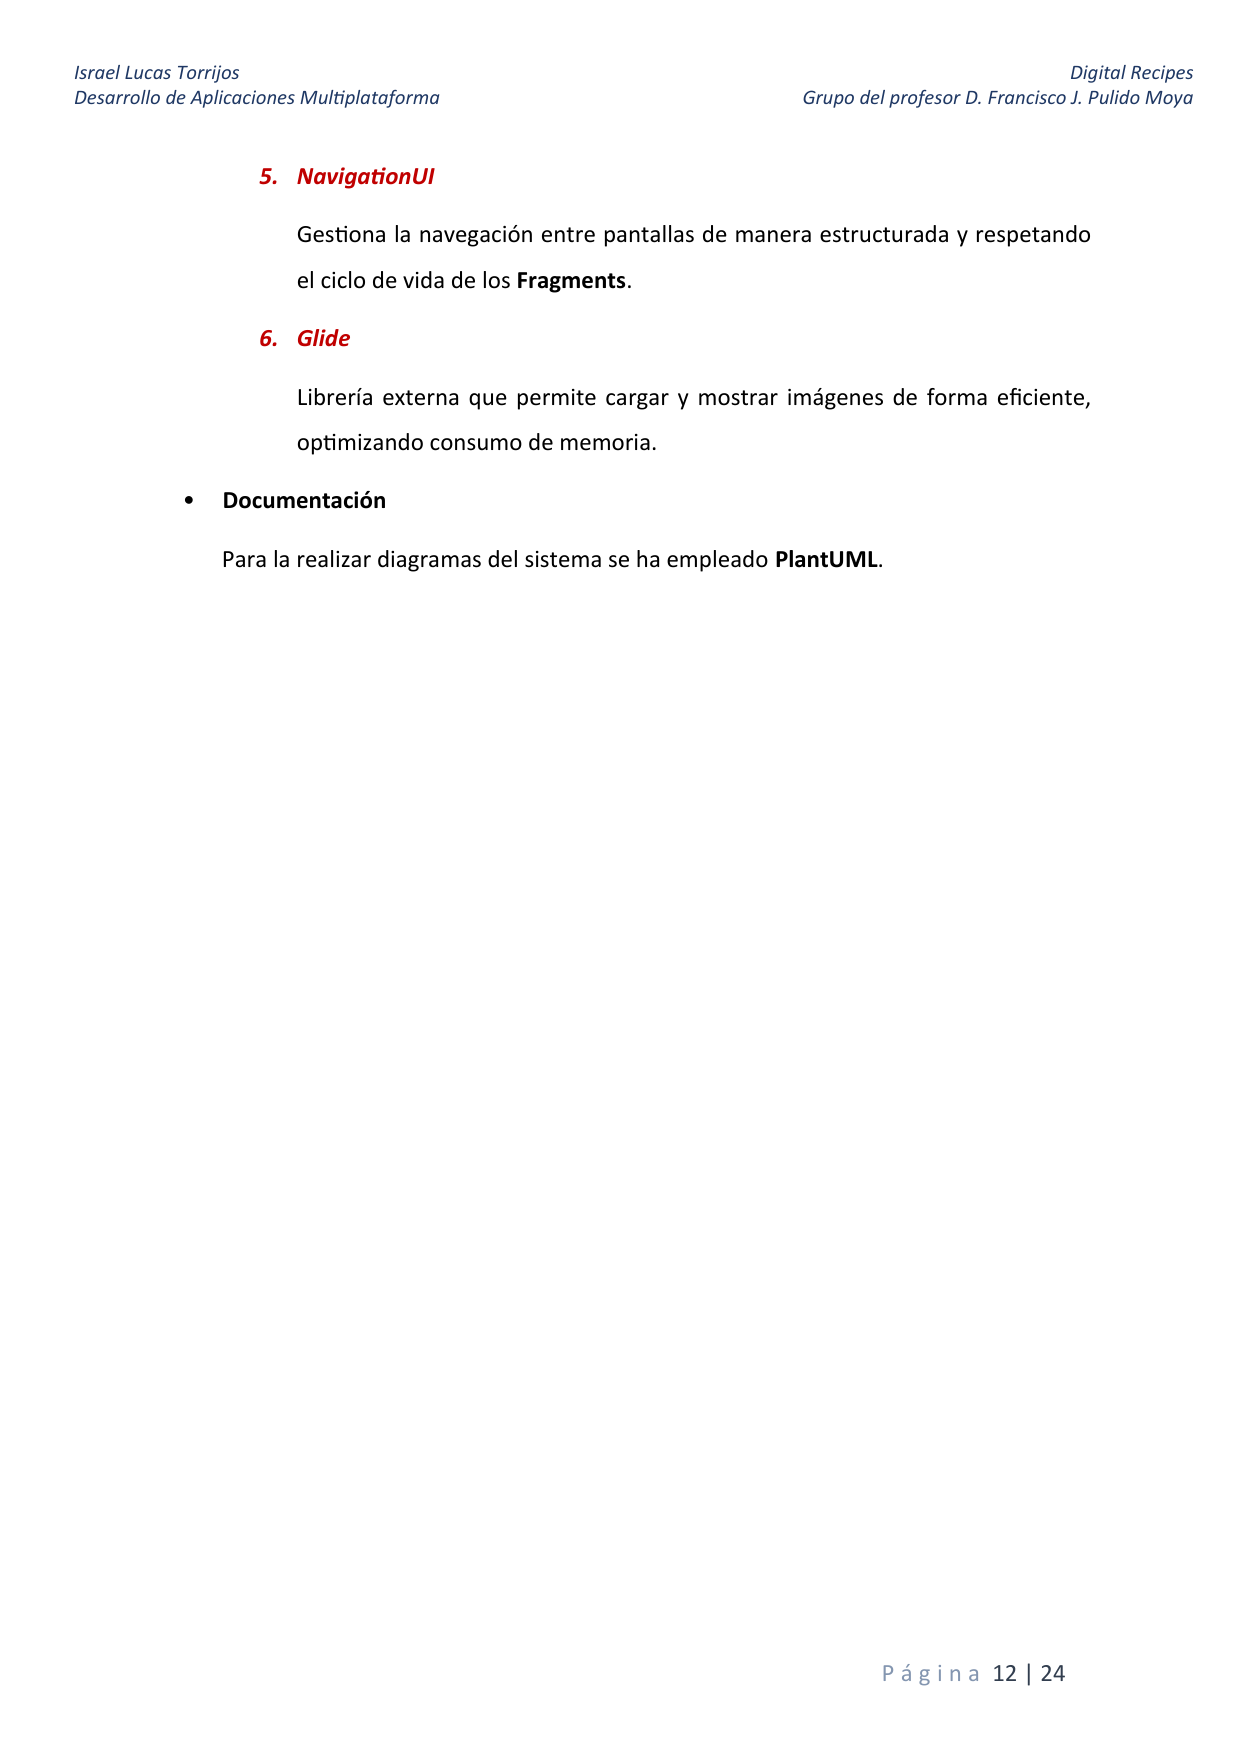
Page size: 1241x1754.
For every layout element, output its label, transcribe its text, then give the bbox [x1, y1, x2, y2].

text Para la realizar diagramas del sistema se ha empleado PlantUML. [222, 543, 1092, 573]
text Documentación [185, 484, 1092, 515]
list NavigationUI [259, 160, 1092, 191]
text Gestiona la navegación entre pantallas de manera estructurada y respetando el ciclo de vida de los Fragments. [297, 218, 1092, 295]
text Librería externa que permite cargar y mostrar imágenes de forma eficiente, optimizando consumo de memoria. [297, 381, 1092, 457]
list Glide [259, 322, 1092, 353]
